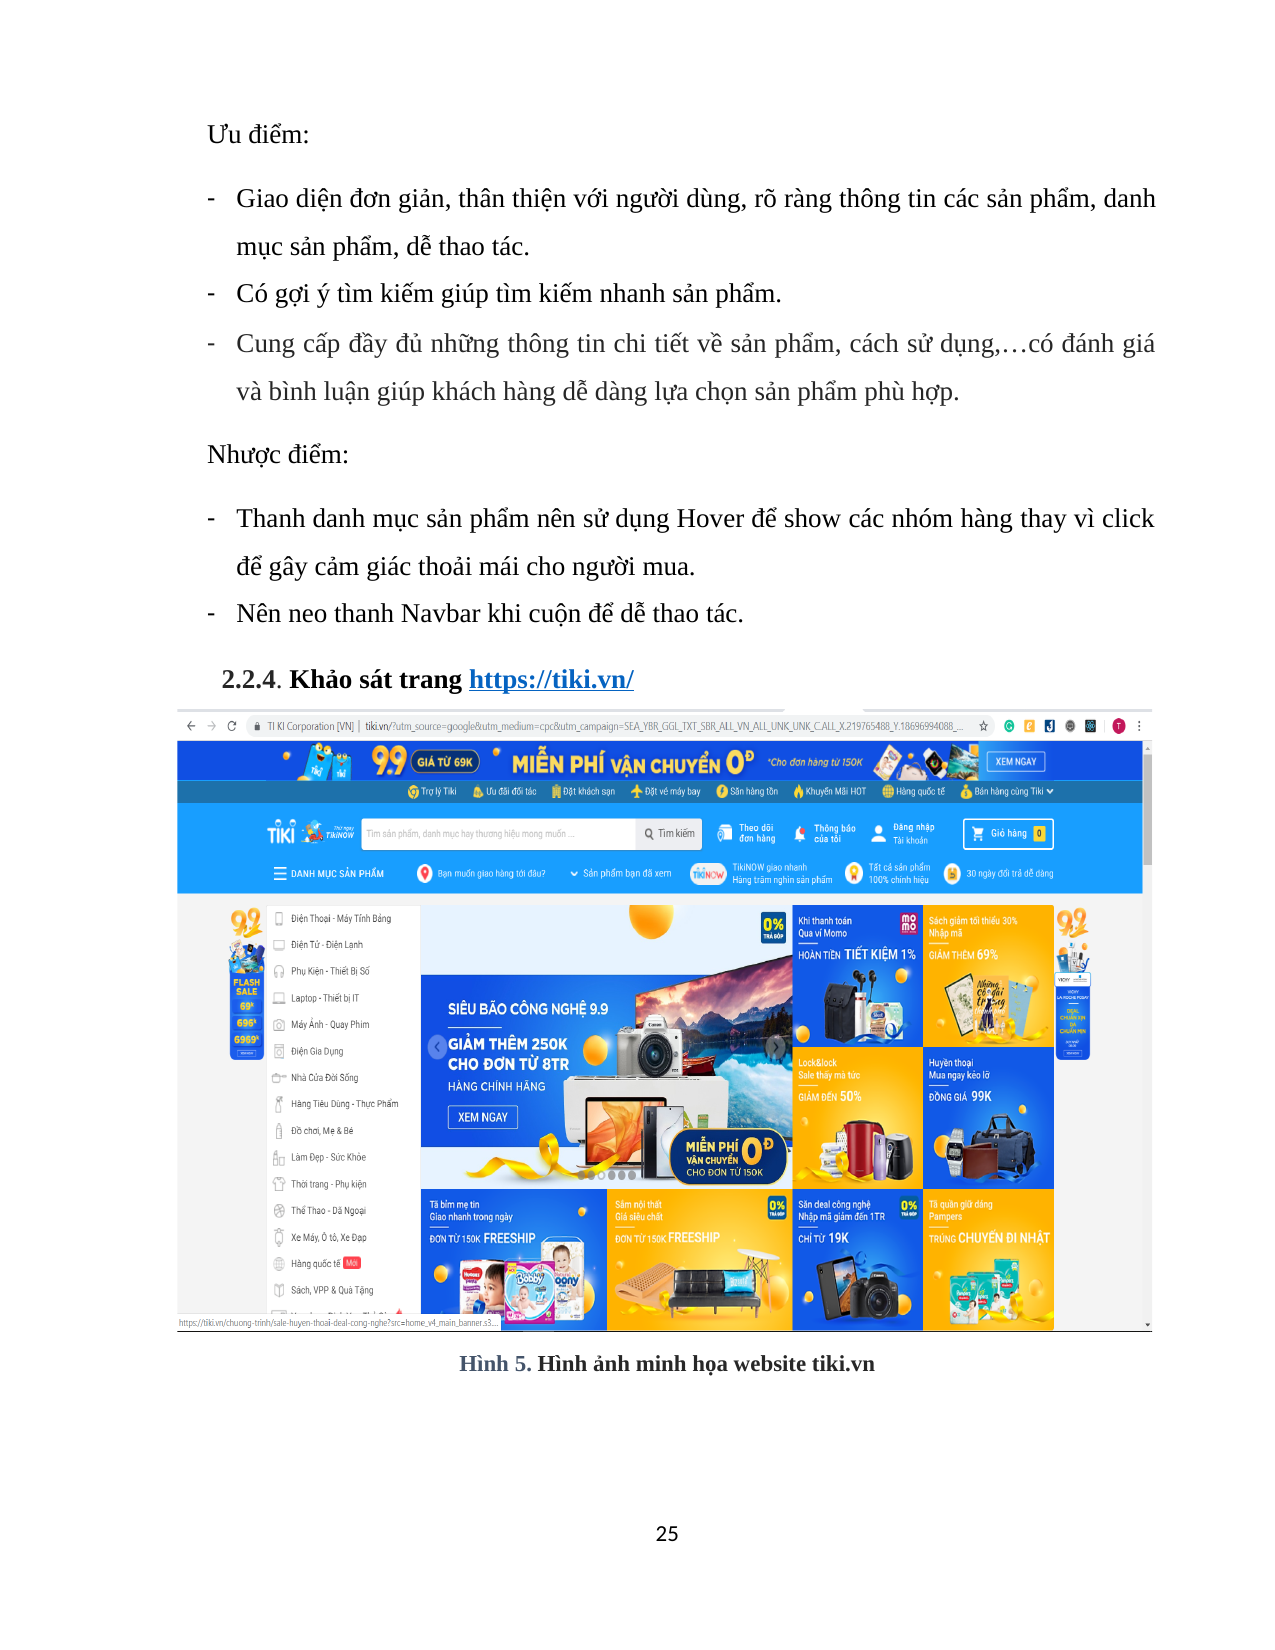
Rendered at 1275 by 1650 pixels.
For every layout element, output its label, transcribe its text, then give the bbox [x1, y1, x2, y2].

text Nhược điểm: [177, 438, 1157, 469]
text Ưu điểm: [177, 118, 1157, 149]
picture [177, 709, 1153, 1332]
list Nên neo thanh Navbar khi cuộn để dễ thao tác. [207, 597, 1157, 629]
text 2.2.4. Khảo sát trang https://tiki.vn/ [221, 663, 1157, 694]
list Cung cấp đầy đủ những thông tin chi tiết về sản phẩm, cách sử dụng,…có đánh giá và bình luận giúp khách hàng dễ dàng lựa chọn sản phẩm phù hợp. [207, 326, 1157, 406]
list Giao diện đơn giản, thân thiện với người dùng, rõ ràng thông tin các sản phẩm, danh mục sản phẩm, dễ thao tác. [207, 181, 1157, 261]
list Có gợi ý tìm kiếm giúp tìm kiếm nhanh sản phẩm. [207, 277, 1157, 310]
list Thanh danh mục sản phẩm nên sử dụng Hover để show các nhóm hàng thay vì click để gây cảm giác thoải mái cho người mua. [207, 501, 1157, 581]
